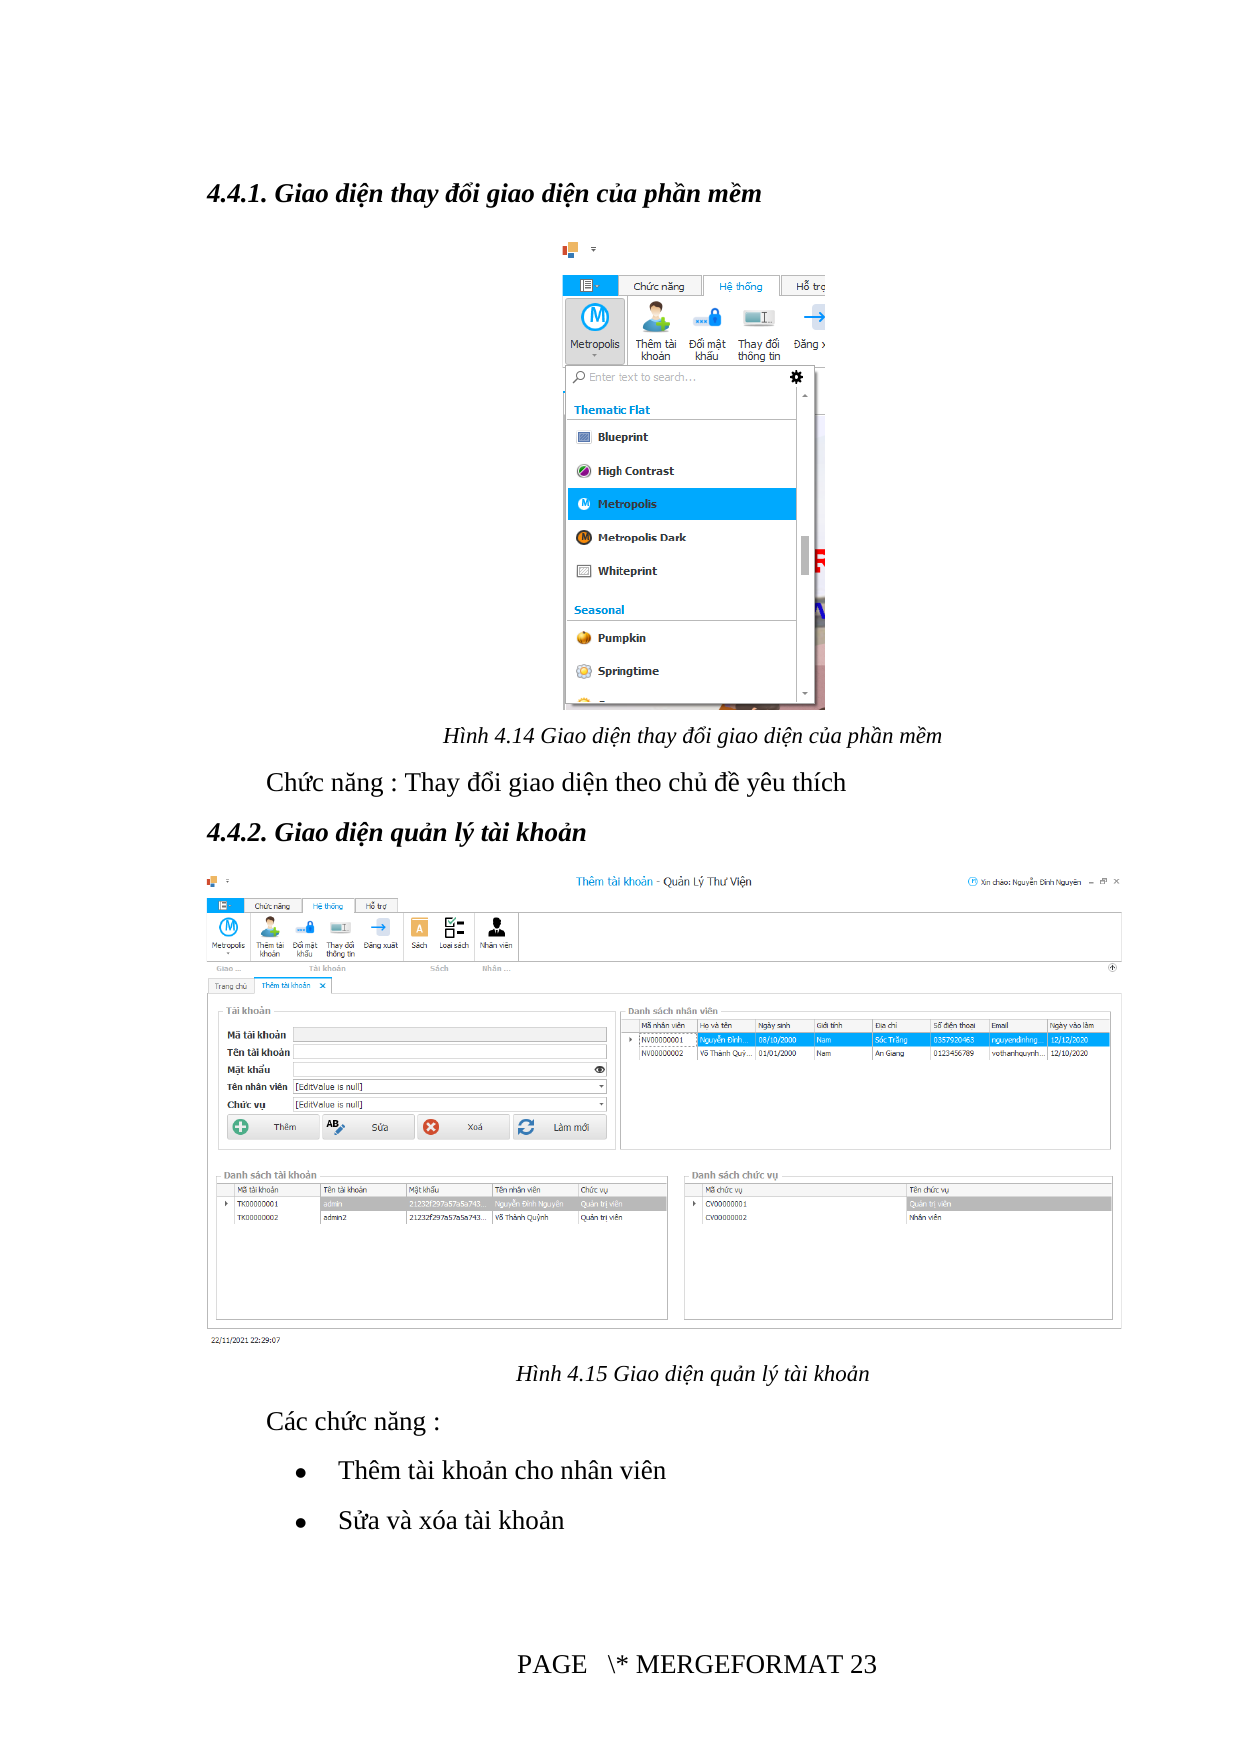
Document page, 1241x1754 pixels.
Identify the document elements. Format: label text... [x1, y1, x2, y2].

list Thêm tài khoản cho nhân viên [294, 1454, 1122, 1486]
text Hình 4.15 Giao diện quản lý tài khoản [207, 1361, 1122, 1387]
picture [206, 865, 1122, 1348]
list Sửa và xóa tài khoản [294, 1504, 1122, 1535]
picture [581, 280, 592, 291]
picture [562, 227, 825, 710]
picture [219, 902, 226, 909]
text Hình 4.14 Giao diện thay đổi giao diện của phần mềm [207, 722, 1122, 748]
text Chức năng : Thay đổi giao diện theo chủ đề yêu thích [207, 766, 1122, 797]
subtitle 4.4.2. Giao diện quản lý tài khoản [207, 816, 1122, 847]
text Các chức năng : [207, 1404, 1122, 1436]
subtitle 4.4.1. Giao diện thay đổi giao diện của phần mềm [207, 177, 1122, 208]
